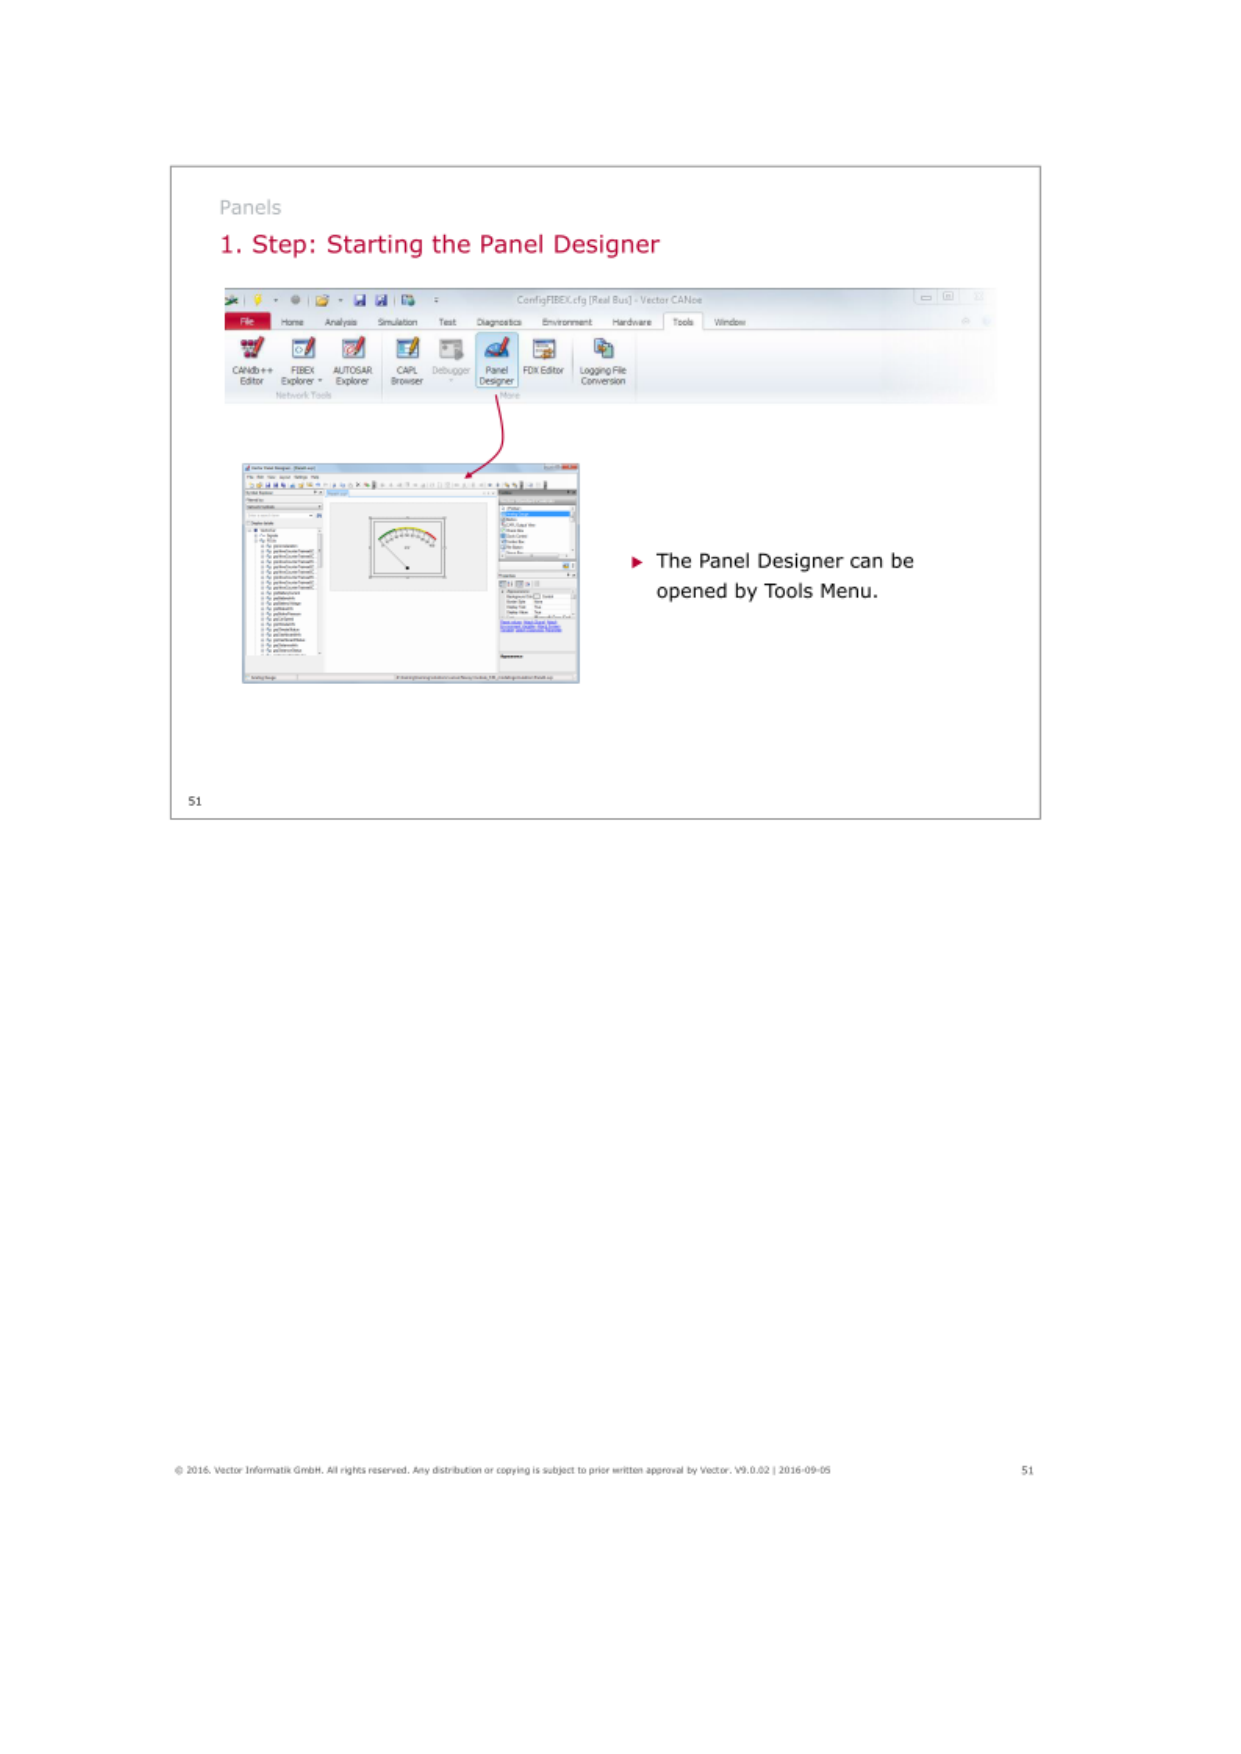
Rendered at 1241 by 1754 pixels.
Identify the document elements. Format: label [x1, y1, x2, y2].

picture [150, 150, 1065, 1488]
